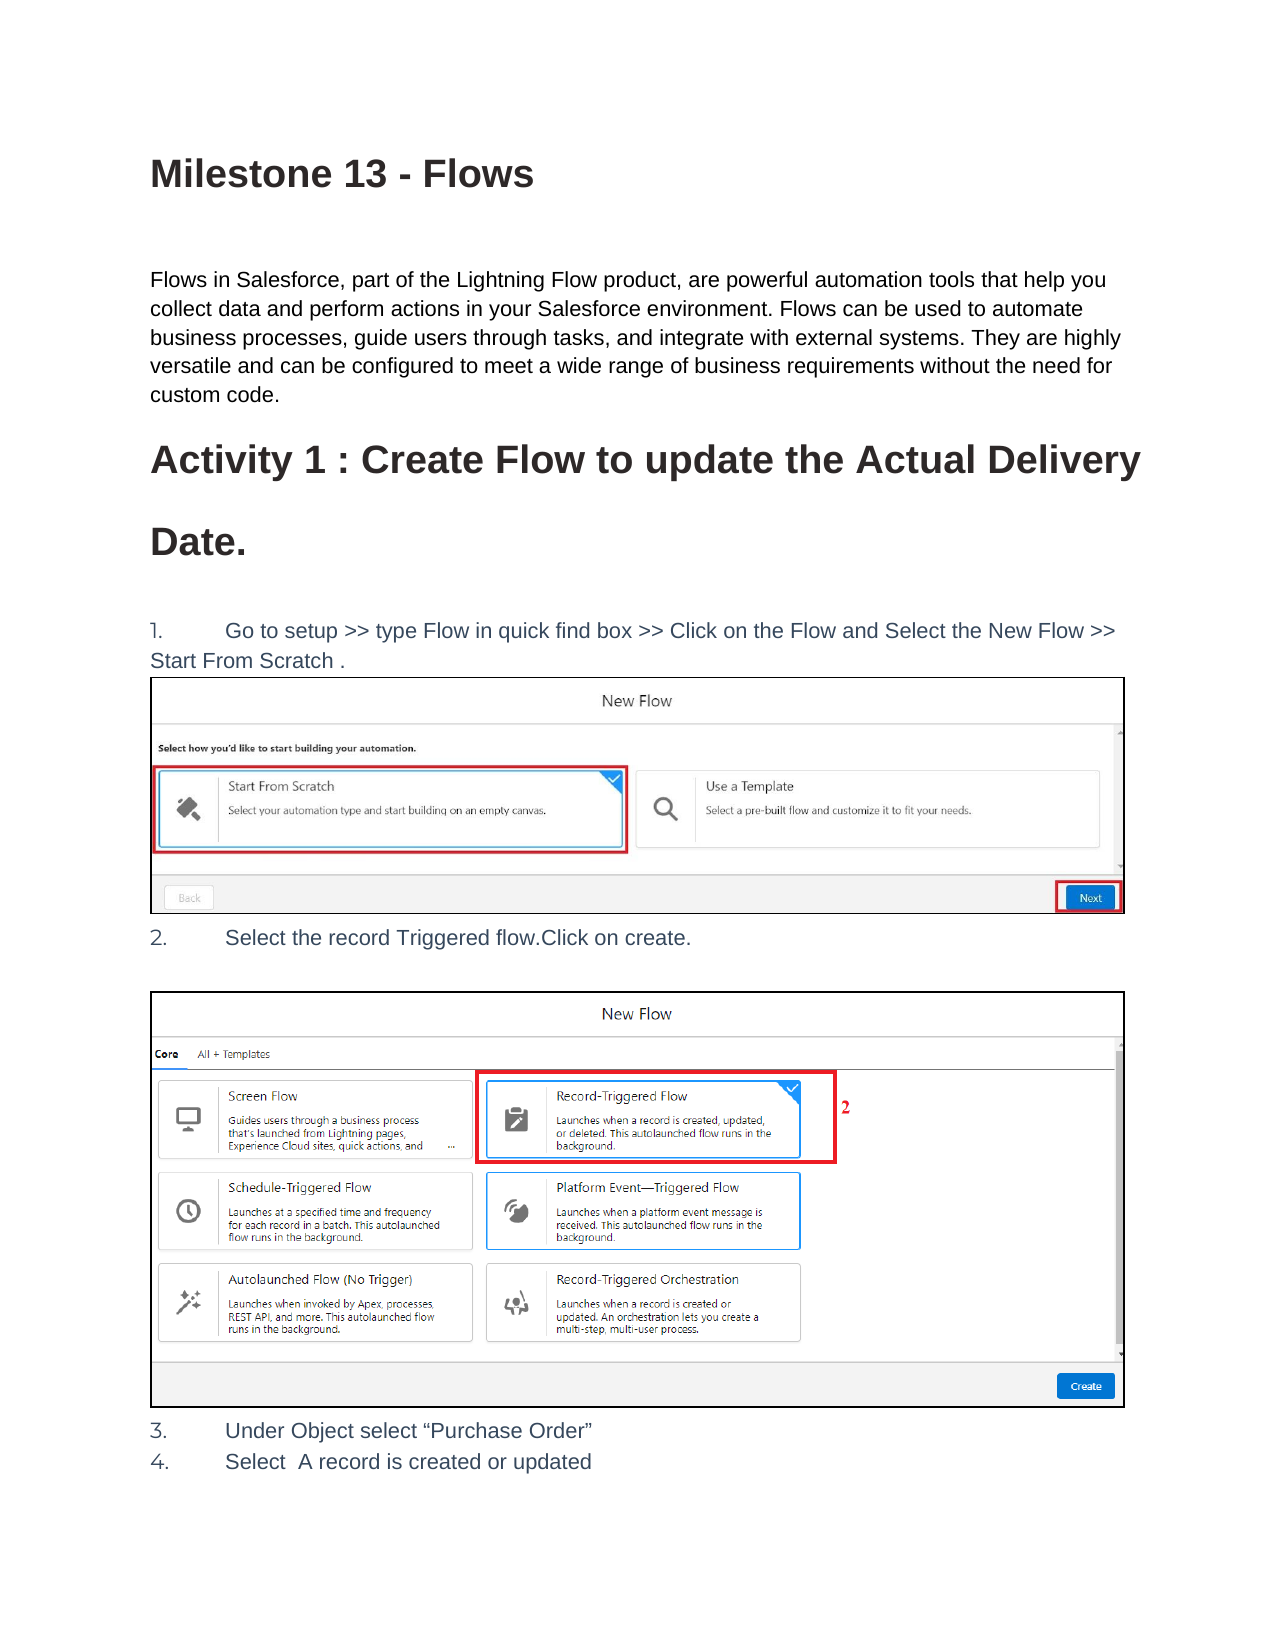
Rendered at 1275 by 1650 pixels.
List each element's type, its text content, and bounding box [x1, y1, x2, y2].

list Select A record is created or updated [150, 1448, 1148, 1475]
list Select the record Triggered flow.Click on create. [150, 924, 1148, 951]
subtitle Activity 1 : Create Flow to update the Actual Delivery Date. [150, 436, 1148, 564]
text Flows in Salesforce, part of the Lightning Flow product, are powerful automation tools that help you collect data and perform actions in your Salesforce environment. Flows can be used to automate business processes, guide users through tasks, and integrate with external systems. They are highly versatile and can be configured to meet a wide range of business requirements without the need for custom code. [150, 267, 1125, 408]
list Go to setup >> type Flow in quick find box >> Click on the Flow and Select the New Flow >> Start From Scratch . [150, 617, 1148, 673]
picture [152, 678, 1123, 913]
picture [152, 993, 1123, 1406]
list Under Object select “Purchase Order” [150, 1418, 1148, 1444]
subtitle Milestone 13 - Flows [150, 150, 1125, 196]
